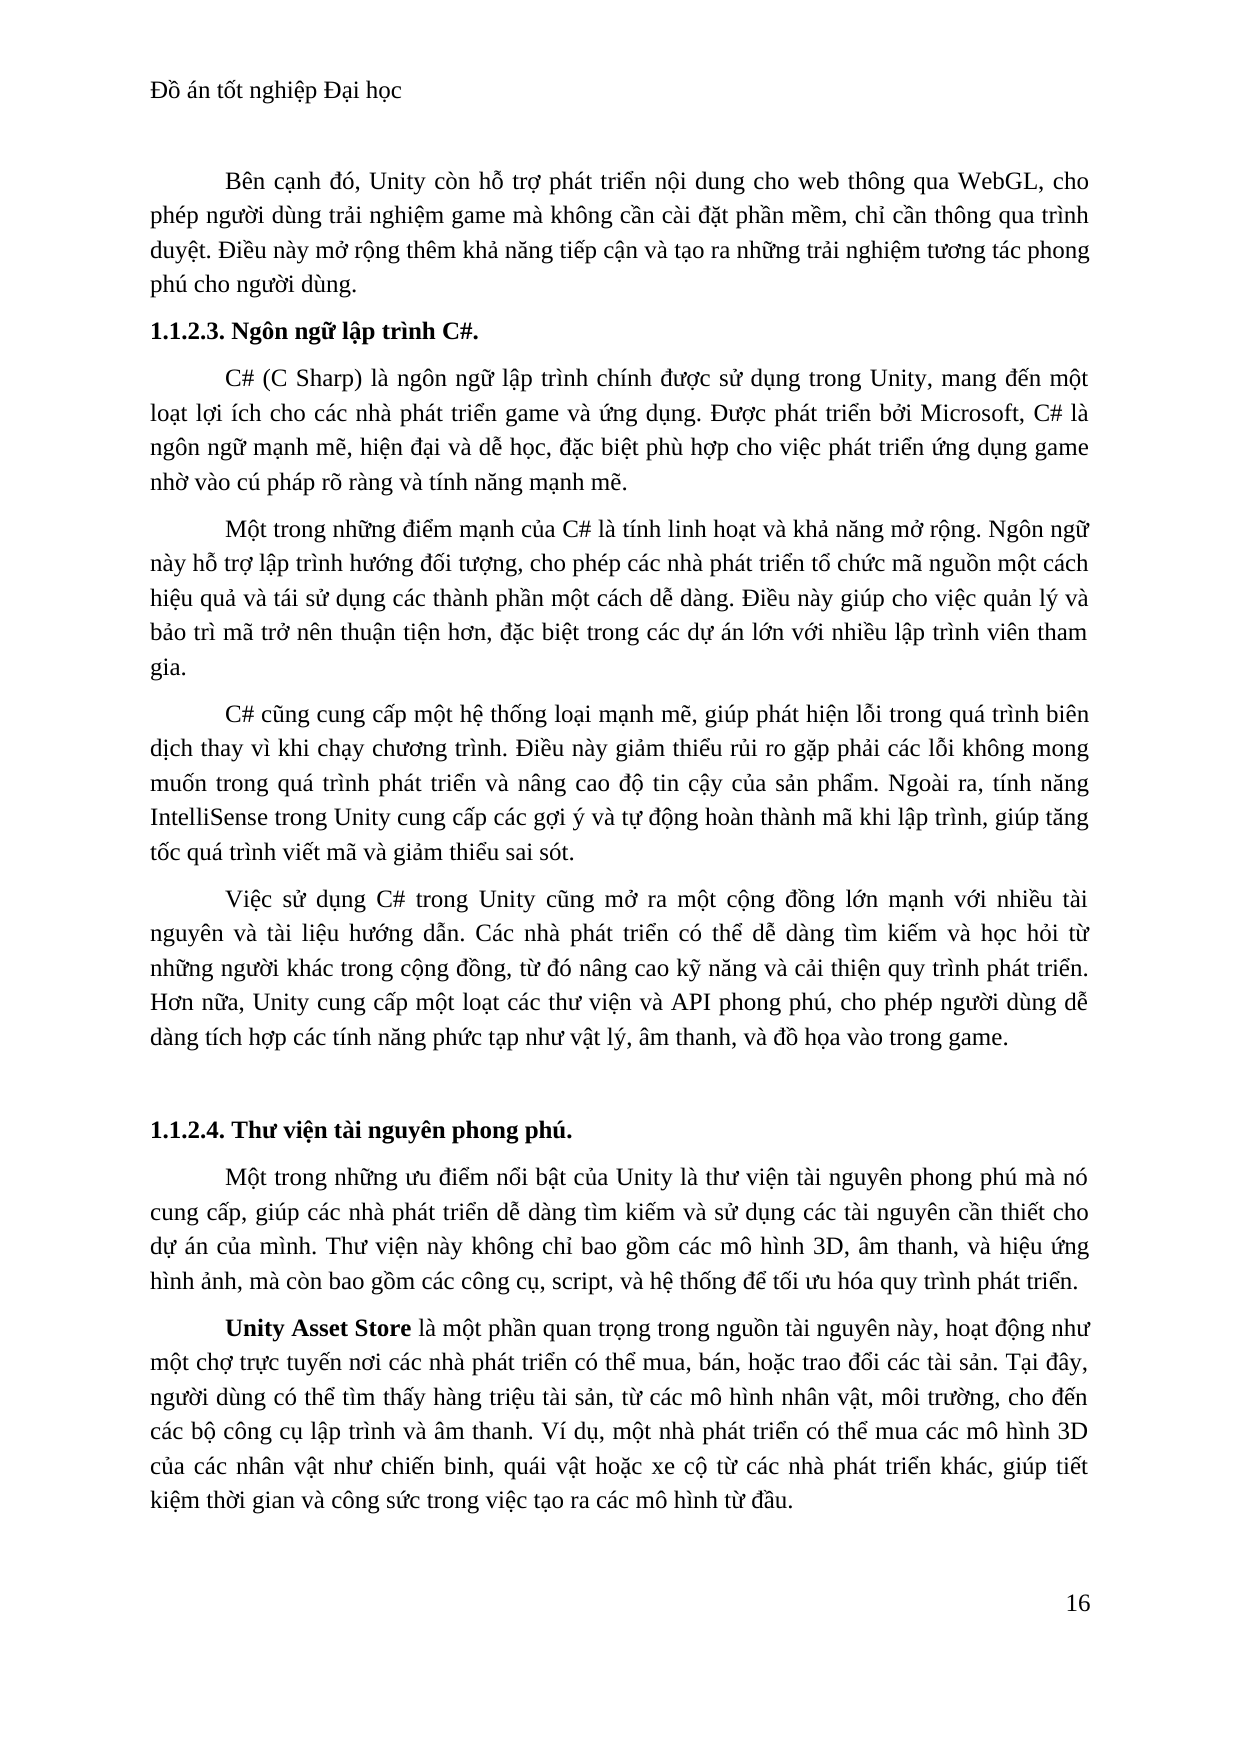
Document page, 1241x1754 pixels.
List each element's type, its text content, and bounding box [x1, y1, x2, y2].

subtitle 1.1.2.3. Ngôn ngữ lập trình C#. [150, 316, 1090, 345]
subtitle 1.1.2.4. Thư viện tài nguyên phong phú. [150, 1116, 1090, 1144]
text Bên cạnh đó, Unity còn hỗ trợ phát triển nội dung cho web thông qua WebGL, cho phép người dùng trải nghiệm game mà không cần cài đặt phần mềm, chỉ cần thông qua trình duyệt. Điều này mở rộng thêm khả năng tiếp cận và tạo ra những trải nghiệm tương tác phong phú cho người dùng. [150, 166, 1090, 298]
text C# cũng cung cấp một hệ thống loại mạnh mẽ, giúp phát hiện lỗi trong quá trình biên dịch thay vì khi chạy chương trình. Điều này giảm thiểu rủi ro gặp phải các lỗi không mong muốn trong quá trình phát triển và nâng cao độ tin cậy của sản phẩm. Ngoài ra, tính năng IntelliSense trong Unity cung cấp các gợi ý và tự động hoàn thành mã khi lập trình, giúp tăng tốc quá trình viết mã và giảm thiểu sai sót. [150, 699, 1090, 865]
text Unity Asset Store là một phần quan trọng trong nguồn tài nguyên này, hoạt động như một chợ trực tuyến nơi các nhà phát triển có thể mua, bán, hoặc trao đổi các tài sản. Tại đây, người dùng có thể tìm thấy hàng triệu tài sản, từ các mô hình nhân vật, môi trường, cho đến các bộ công cụ lập trình và âm thanh. Ví dụ, một nhà phát triển có thể mua các mô hình 3D của các nhân vật như chiến binh, quái vật hoặc xe cộ từ các nhà phát triển khác, giúp tiết kiệm thời gian và công sức trong việc tạo ra các mô hình từ đầu. [150, 1313, 1090, 1514]
text C# (C Sharp) là ngôn ngữ lập trình chính được sử dụng trong Unity, mang đến một loạt lợi ích cho các nhà phát triển game và ứng dụng. Được phát triển bởi Microsoft, C# là ngôn ngữ mạnh mẽ, hiện đại và dễ học, đặc biệt phù hợp cho việc phát triển ứng dụng game nhờ vào cú pháp rõ ràng và tính năng mạnh mẽ. [150, 363, 1090, 496]
text Một trong những ưu điểm nổi bật của Unity là thư viện tài nguyên phong phú mà nó cung cấp, giúp các nhà phát triển dễ dàng tìm kiếm và sử dụng các tài nguyên cần thiết cho dự án của mình. Thư viện này không chỉ bao gồm các mô hình 3D, âm thanh, và hiệu ứng hình ảnh, mà còn bao gồm các công cụ, script, và hệ thống để tối ưu hóa quy trình phát triển. [150, 1162, 1090, 1295]
text Việc sử dụng C# trong Unity cũng mở ra một cộng đồng lớn mạnh với nhiều tài nguyên và tài liệu hướng dẫn. Các nhà phát triển có thể dễ dàng tìm kiếm và học hỏi từ những người khác trong cộng đồng, từ đó nâng cao kỹ năng và cải thiện quy trình phát triển. Hơn nữa, Unity cung cấp một loạt các thư viện và API phong phú, cho phép người dùng dễ dàng tích hợp các tính năng phức tạp như vật lý, âm thanh, và đồ họa vào trong game. [150, 884, 1090, 1050]
text Một trong những điểm mạnh của C# là tính linh hoạt và khả năng mở rộng. Ngôn ngữ này hỗ trợ lập trình hướng đối tượng, cho phép các nhà phát triển tổ chức mã nguồn một cách hiệu quả và tái sử dụng các thành phần một cách dễ dàng. Điều này giúp cho việc quản lý và bảo trì mã trở nên thuận tiện hơn, đặc biệt trong các dự án lớn với nhiều lập trình viên tham gia. [150, 514, 1090, 681]
